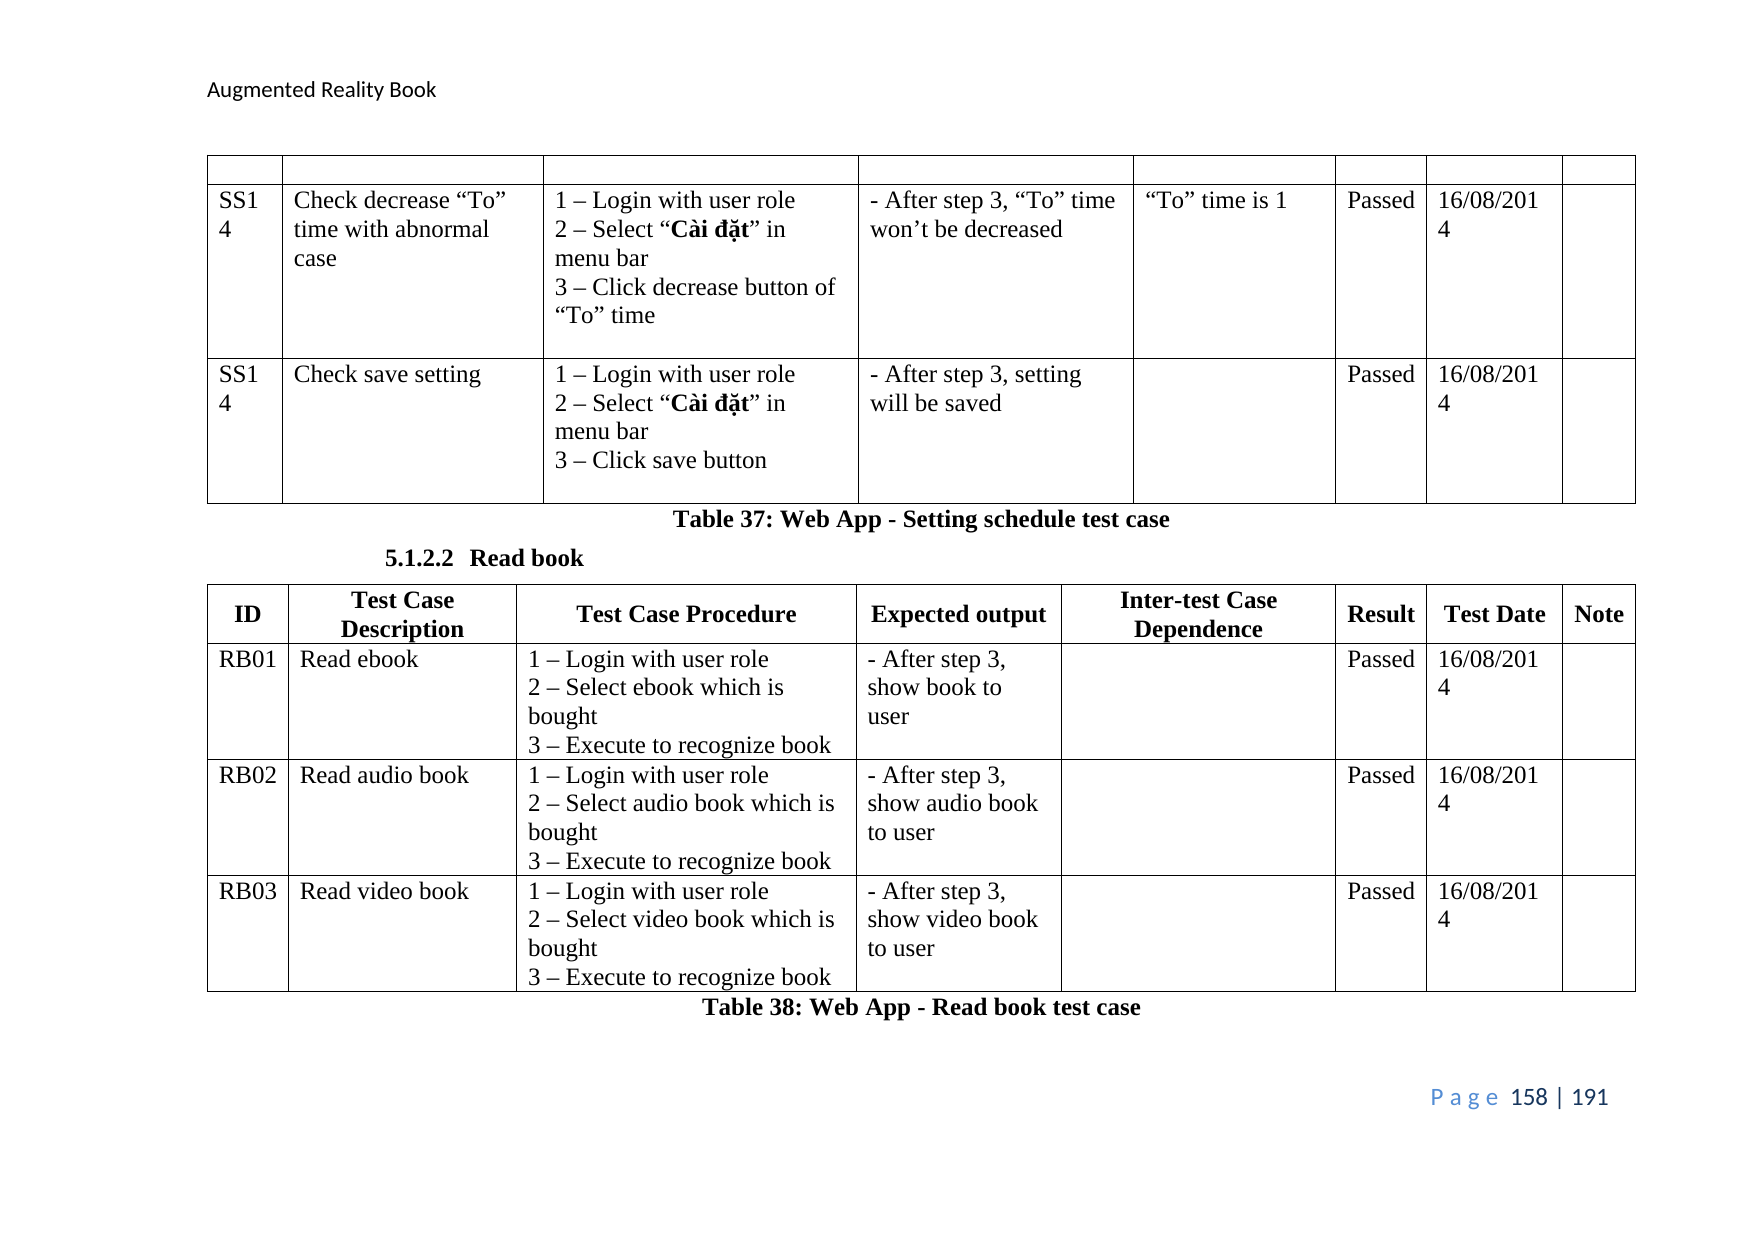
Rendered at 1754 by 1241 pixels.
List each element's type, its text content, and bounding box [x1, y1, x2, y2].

text Table 38: Web App - Read book test case [207, 992, 1636, 1021]
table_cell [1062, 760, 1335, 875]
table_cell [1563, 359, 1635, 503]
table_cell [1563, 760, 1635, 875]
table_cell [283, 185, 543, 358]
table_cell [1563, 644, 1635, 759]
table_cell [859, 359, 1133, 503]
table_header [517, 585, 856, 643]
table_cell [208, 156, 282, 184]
subtitle Read book [385, 543, 1636, 572]
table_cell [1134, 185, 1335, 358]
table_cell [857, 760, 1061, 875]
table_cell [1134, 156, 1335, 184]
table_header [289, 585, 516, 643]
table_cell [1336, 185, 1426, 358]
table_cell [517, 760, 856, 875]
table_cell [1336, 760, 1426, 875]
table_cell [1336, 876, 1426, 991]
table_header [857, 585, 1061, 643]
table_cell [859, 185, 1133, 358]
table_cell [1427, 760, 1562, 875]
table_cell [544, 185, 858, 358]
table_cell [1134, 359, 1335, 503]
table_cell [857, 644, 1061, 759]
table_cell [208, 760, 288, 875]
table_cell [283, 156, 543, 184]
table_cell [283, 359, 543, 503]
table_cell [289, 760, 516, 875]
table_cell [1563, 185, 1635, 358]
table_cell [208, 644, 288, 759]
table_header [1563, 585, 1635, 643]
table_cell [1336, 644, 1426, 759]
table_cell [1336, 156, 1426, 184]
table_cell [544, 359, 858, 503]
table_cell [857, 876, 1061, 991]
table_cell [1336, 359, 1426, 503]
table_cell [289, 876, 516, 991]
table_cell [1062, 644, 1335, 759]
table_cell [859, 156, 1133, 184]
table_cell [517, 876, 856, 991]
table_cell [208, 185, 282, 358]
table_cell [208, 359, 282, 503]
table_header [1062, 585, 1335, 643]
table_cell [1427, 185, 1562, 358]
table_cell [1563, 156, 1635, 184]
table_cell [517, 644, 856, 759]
text Table 37: Web App - Setting schedule test case [207, 504, 1636, 532]
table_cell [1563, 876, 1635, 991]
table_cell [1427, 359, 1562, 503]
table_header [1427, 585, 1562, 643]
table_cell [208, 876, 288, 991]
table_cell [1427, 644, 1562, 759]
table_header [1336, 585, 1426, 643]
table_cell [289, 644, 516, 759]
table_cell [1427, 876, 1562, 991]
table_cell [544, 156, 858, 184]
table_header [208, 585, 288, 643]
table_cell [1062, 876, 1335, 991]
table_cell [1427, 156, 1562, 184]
